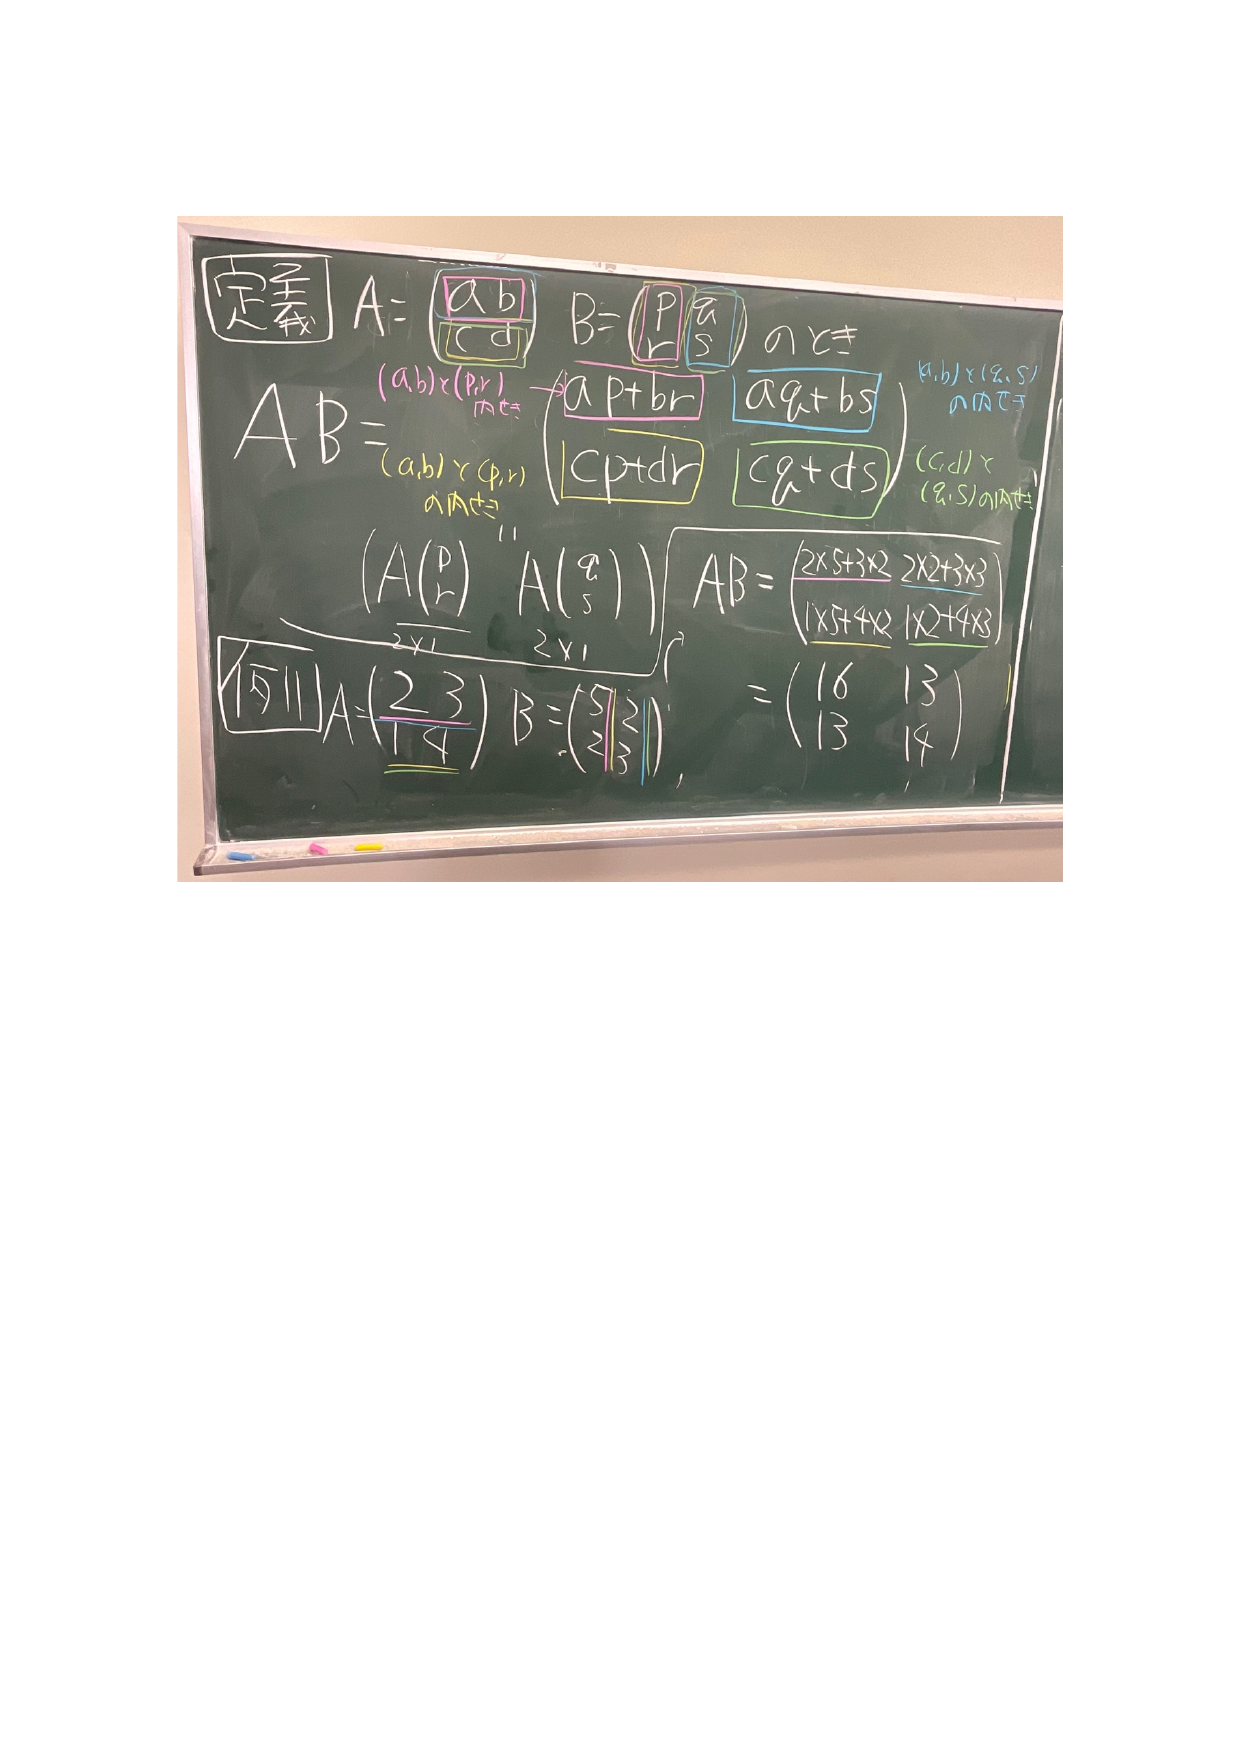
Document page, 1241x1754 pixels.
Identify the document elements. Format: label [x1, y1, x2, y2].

picture [177, 216, 1063, 882]
